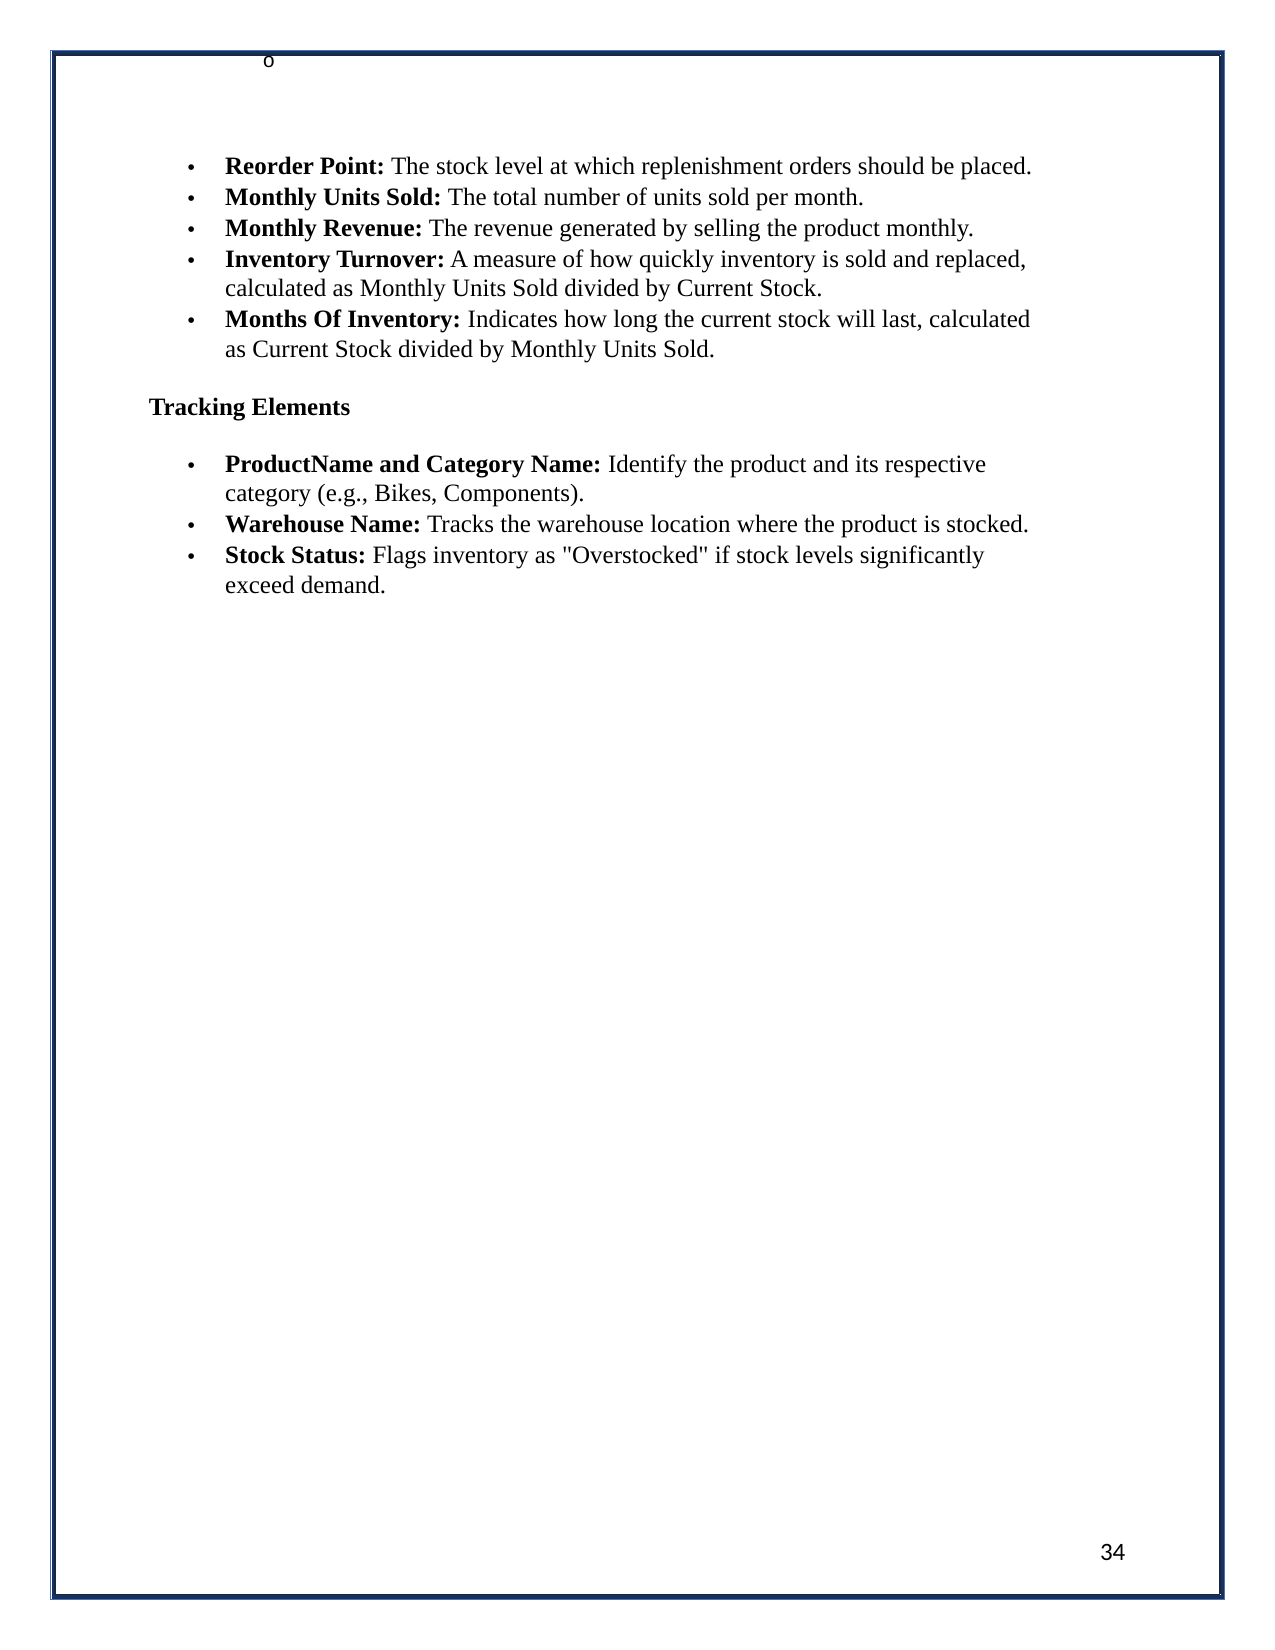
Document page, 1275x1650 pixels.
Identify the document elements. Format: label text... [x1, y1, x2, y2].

list Monthly Revenue: The revenue generated by selling the product monthly. [187, 213, 1047, 242]
list Inventory Turnover: A measure of how quickly inventory is sold and replaced, calculated as Monthly Units Sold divided by Current Stock. [187, 244, 1047, 302]
list Months Of Inventory: Indicates how long the current stock will last, calculated as Current Stock divided by Monthly Units Sold. [187, 304, 1047, 363]
list ProductName and Category Name: Identify the product and its respective category (e.g., Bikes, Components). [187, 449, 1047, 507]
list Stock Status: Flags inventory as "Overstocked" if stock levels significantly exceed demand. [187, 540, 1047, 599]
list Reorder Point: The stock level at which replenishment orders should be placed. [187, 151, 1047, 179]
text Tracking Elements [148, 392, 1131, 421]
list Monthly Units Sold: The total number of units sold per month. [187, 182, 1047, 211]
list Warehouse Name: Tracks the warehouse location where the product is stocked. [187, 509, 1047, 538]
